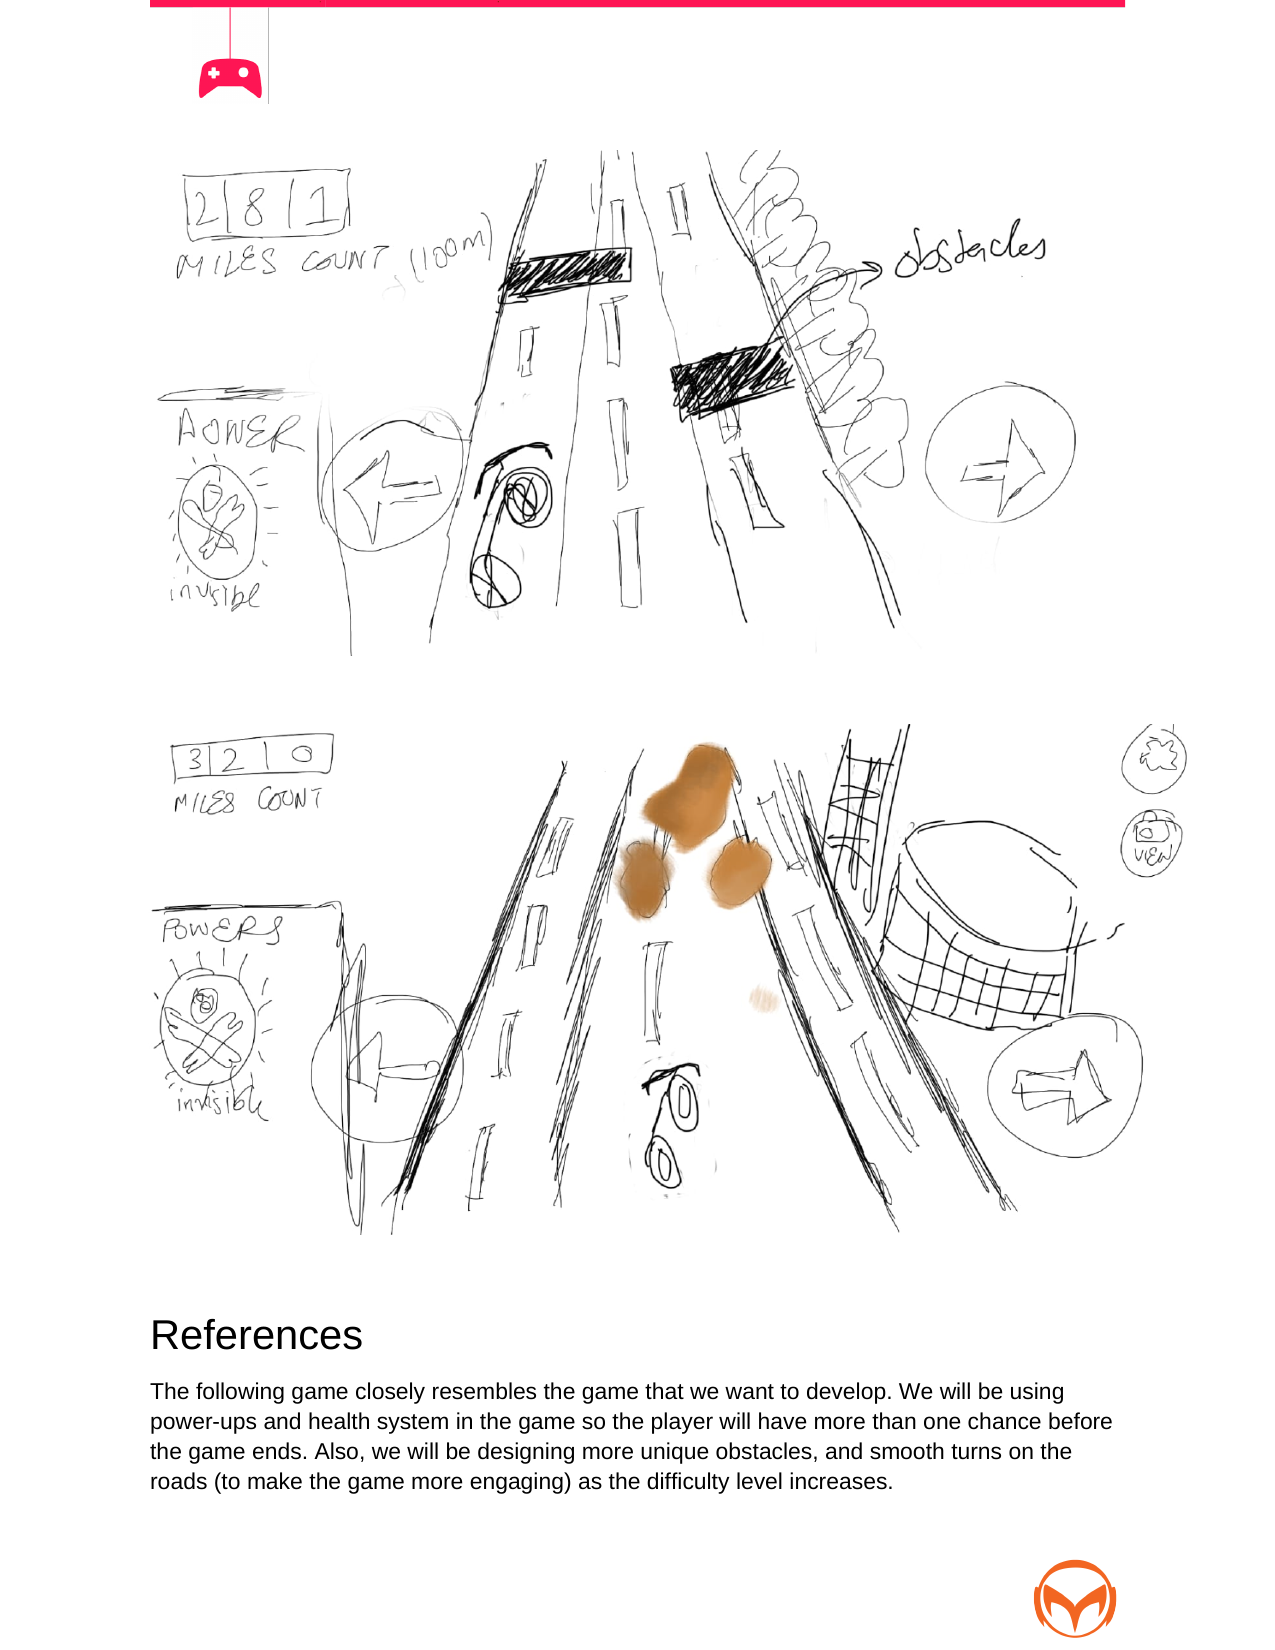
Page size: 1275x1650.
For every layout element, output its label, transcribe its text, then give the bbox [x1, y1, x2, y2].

text The following game closely resembles the game that we want to develop. We will be using power-ups and health system in the game so the player will have more than one chance before the game ends. Also, we will be designing more unique obstacles, and smooth turns on the roads (to make the game more engaging) as the difficulty level increases. [150, 1378, 1125, 1495]
picture [1028, 1553, 1125, 1650]
picture [150, 0, 1125, 104]
picture [150, 724, 1186, 1235]
subtitle References [150, 1310, 1125, 1358]
picture [153, 150, 1179, 656]
